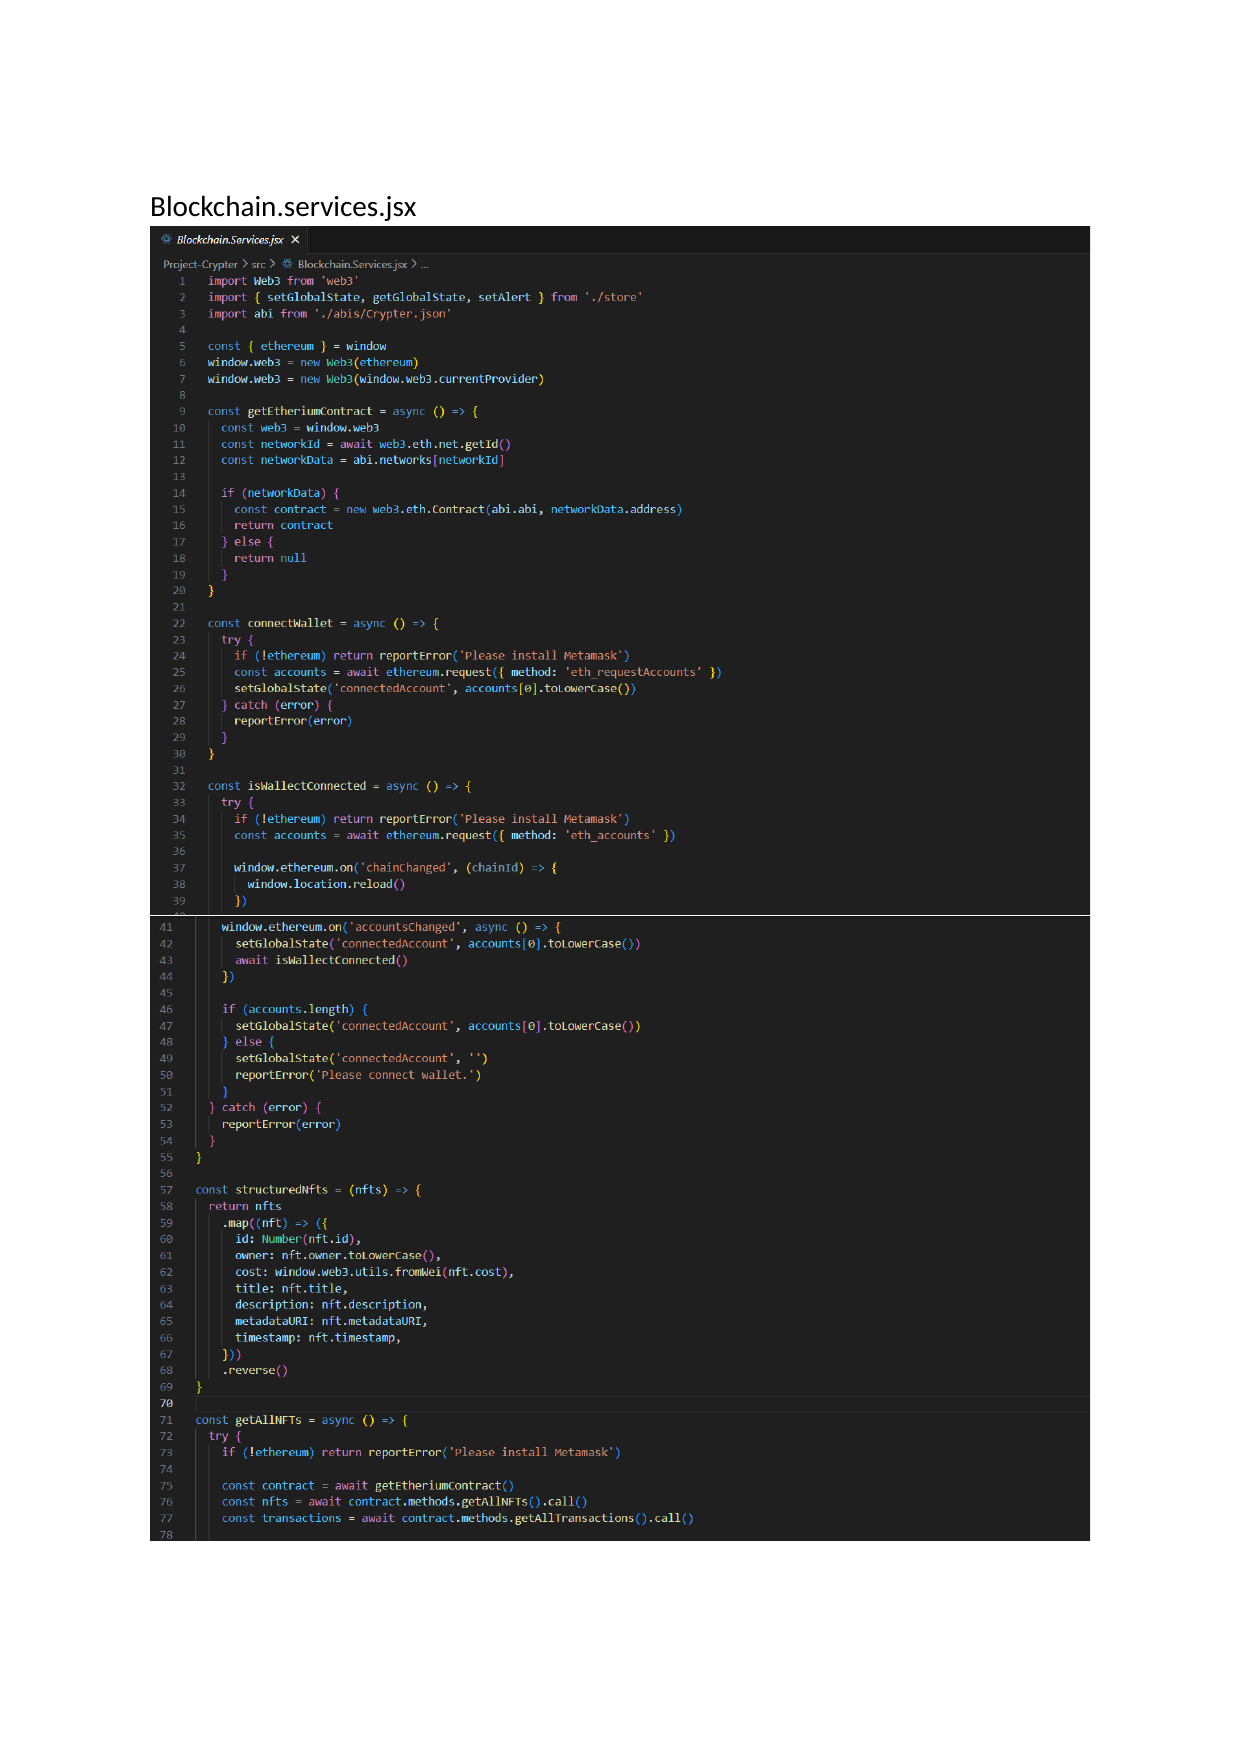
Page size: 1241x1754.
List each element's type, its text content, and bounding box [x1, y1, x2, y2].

picture [150, 226, 1091, 915]
list Blockchain.services.jsx [150, 188, 1090, 224]
picture [150, 916, 1091, 1541]
